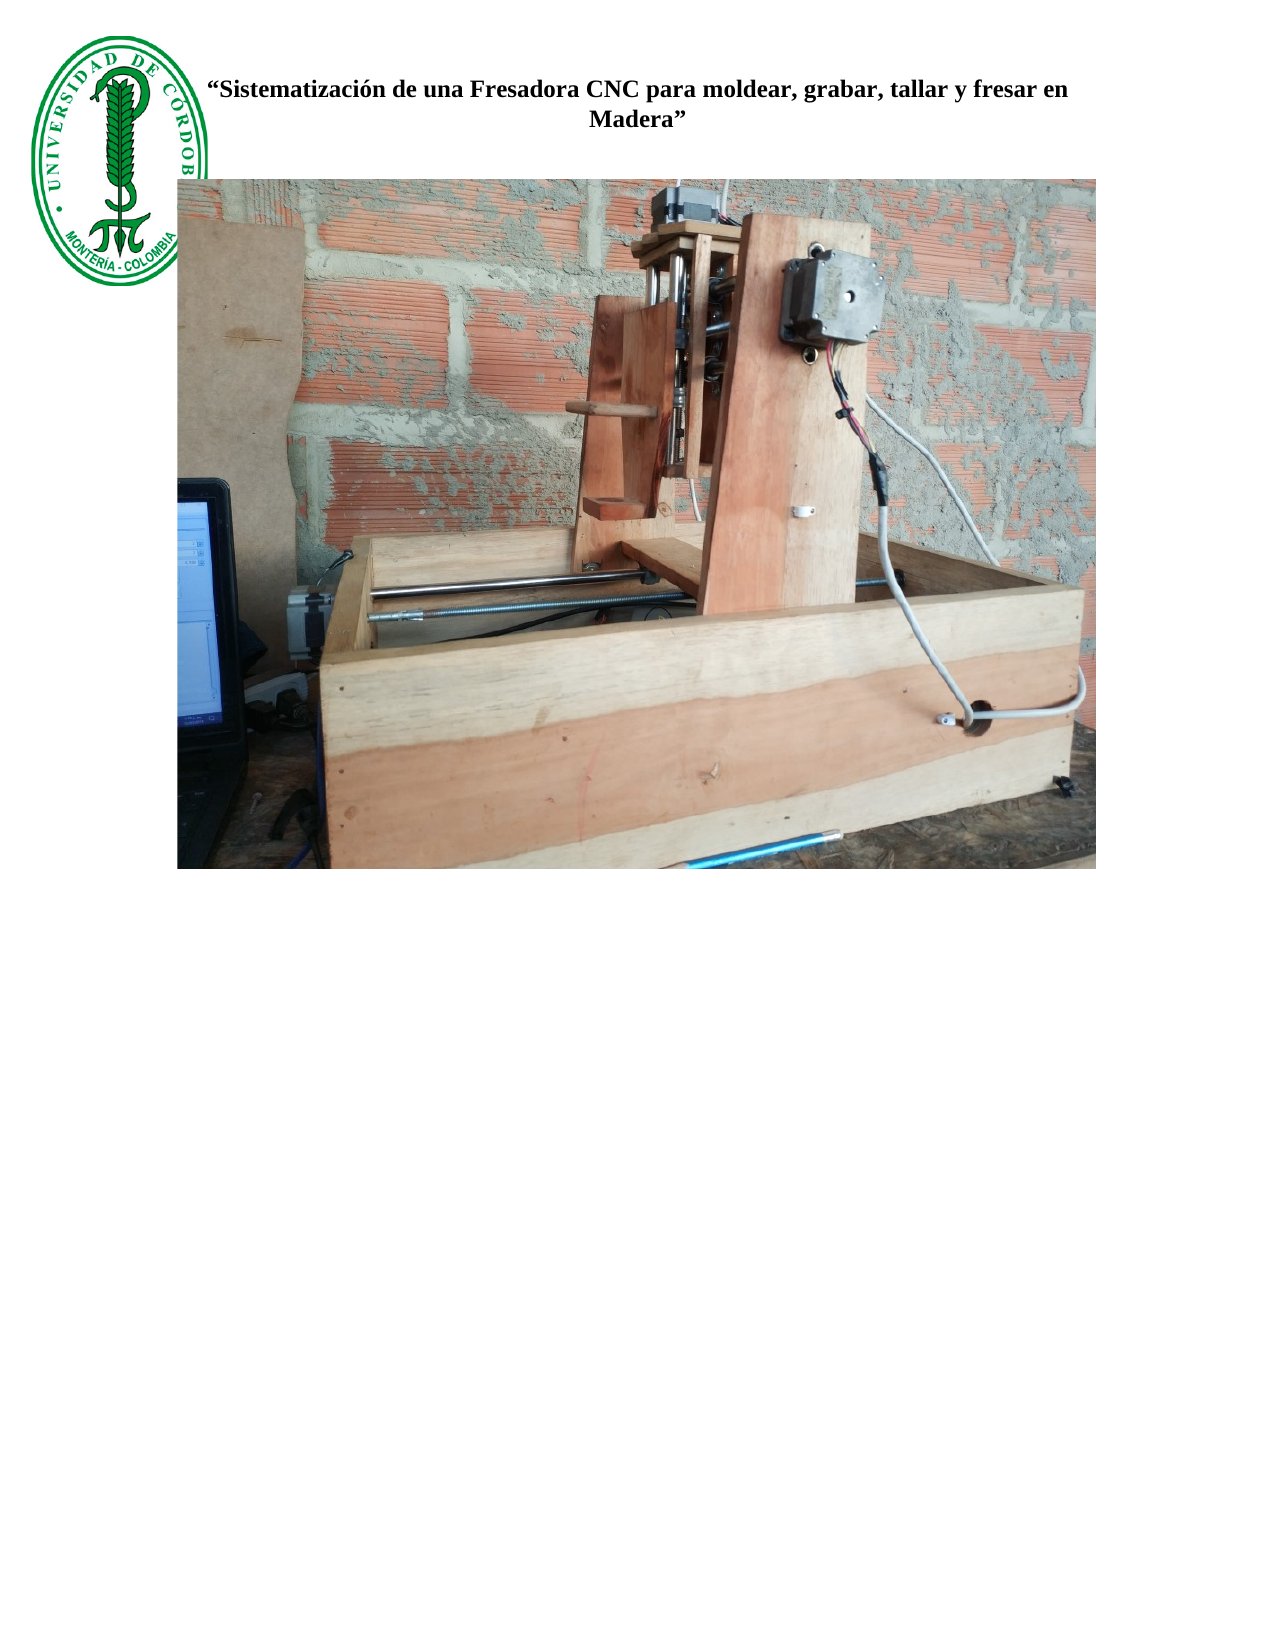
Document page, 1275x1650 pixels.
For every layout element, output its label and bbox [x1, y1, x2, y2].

picture [31, 36, 1096, 869]
